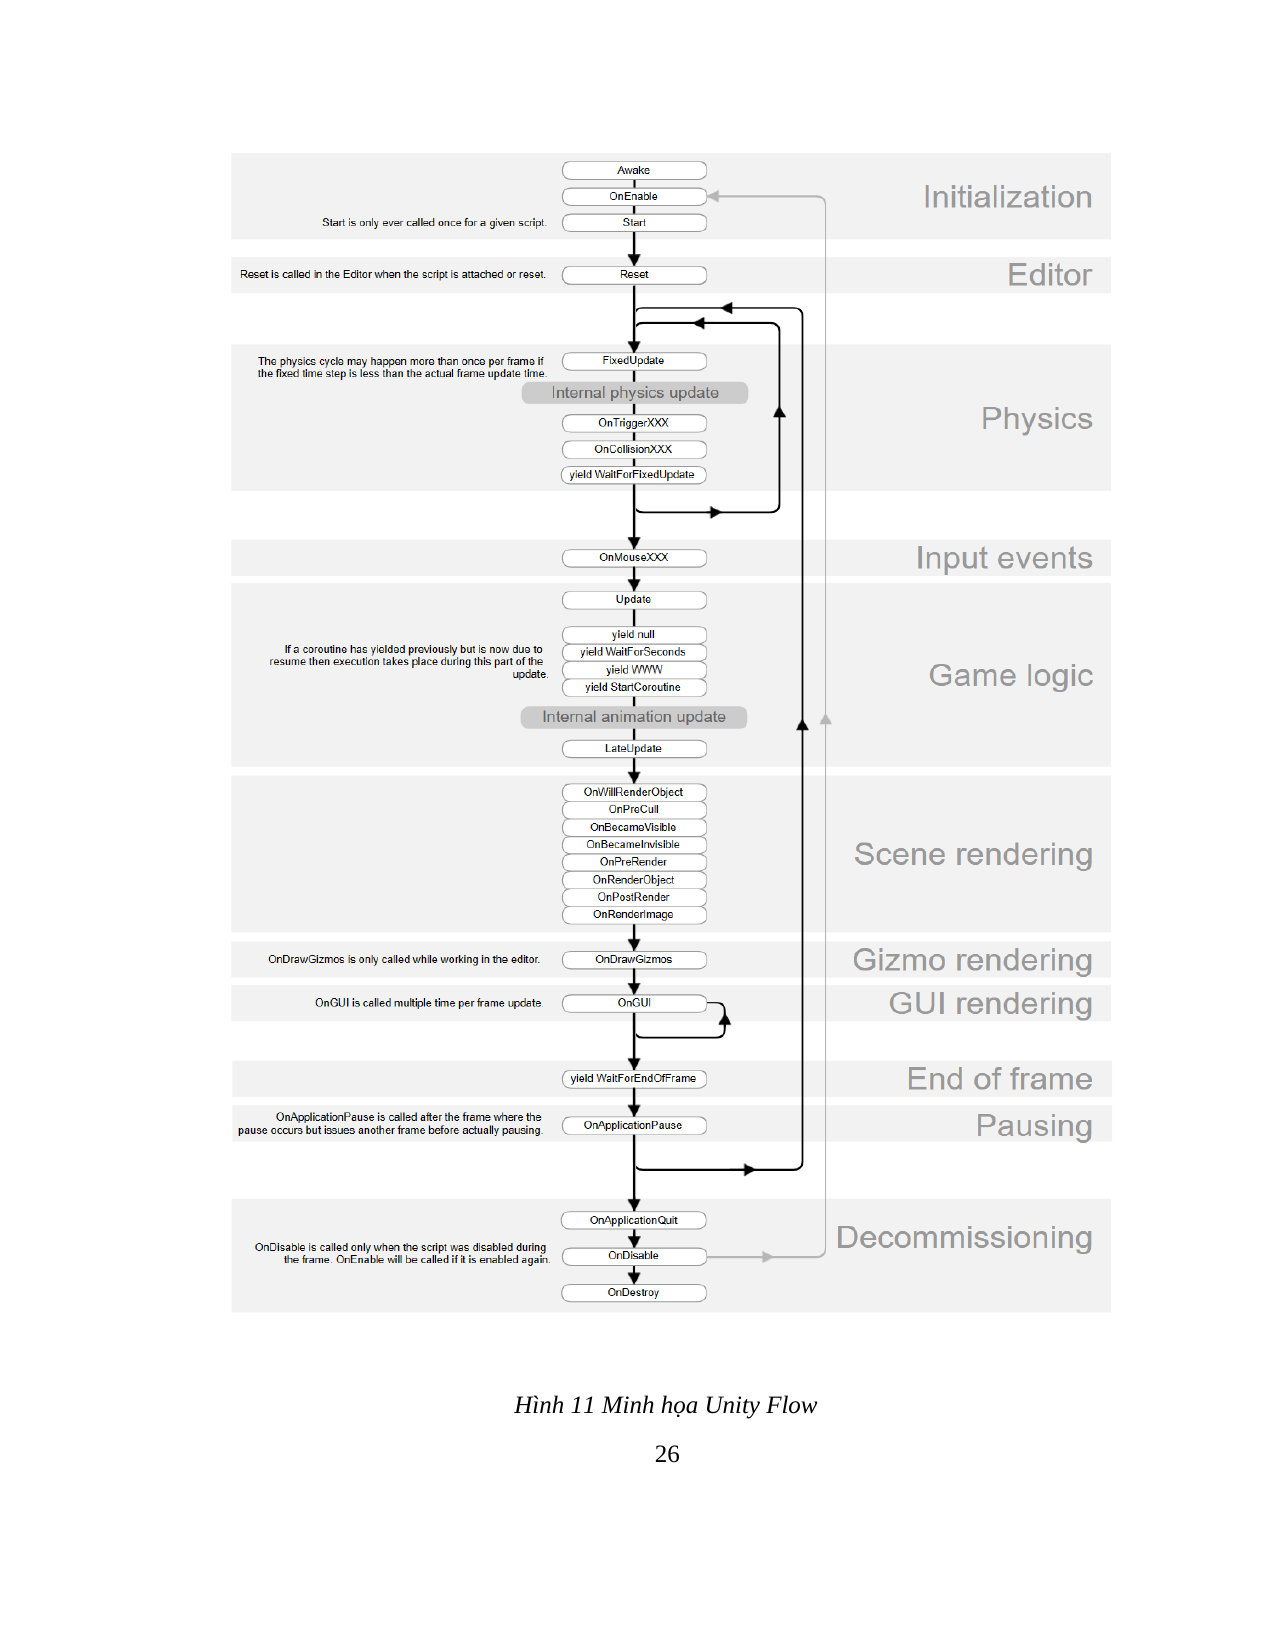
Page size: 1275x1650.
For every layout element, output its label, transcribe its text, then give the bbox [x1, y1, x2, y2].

picture [186, 147, 1149, 1352]
